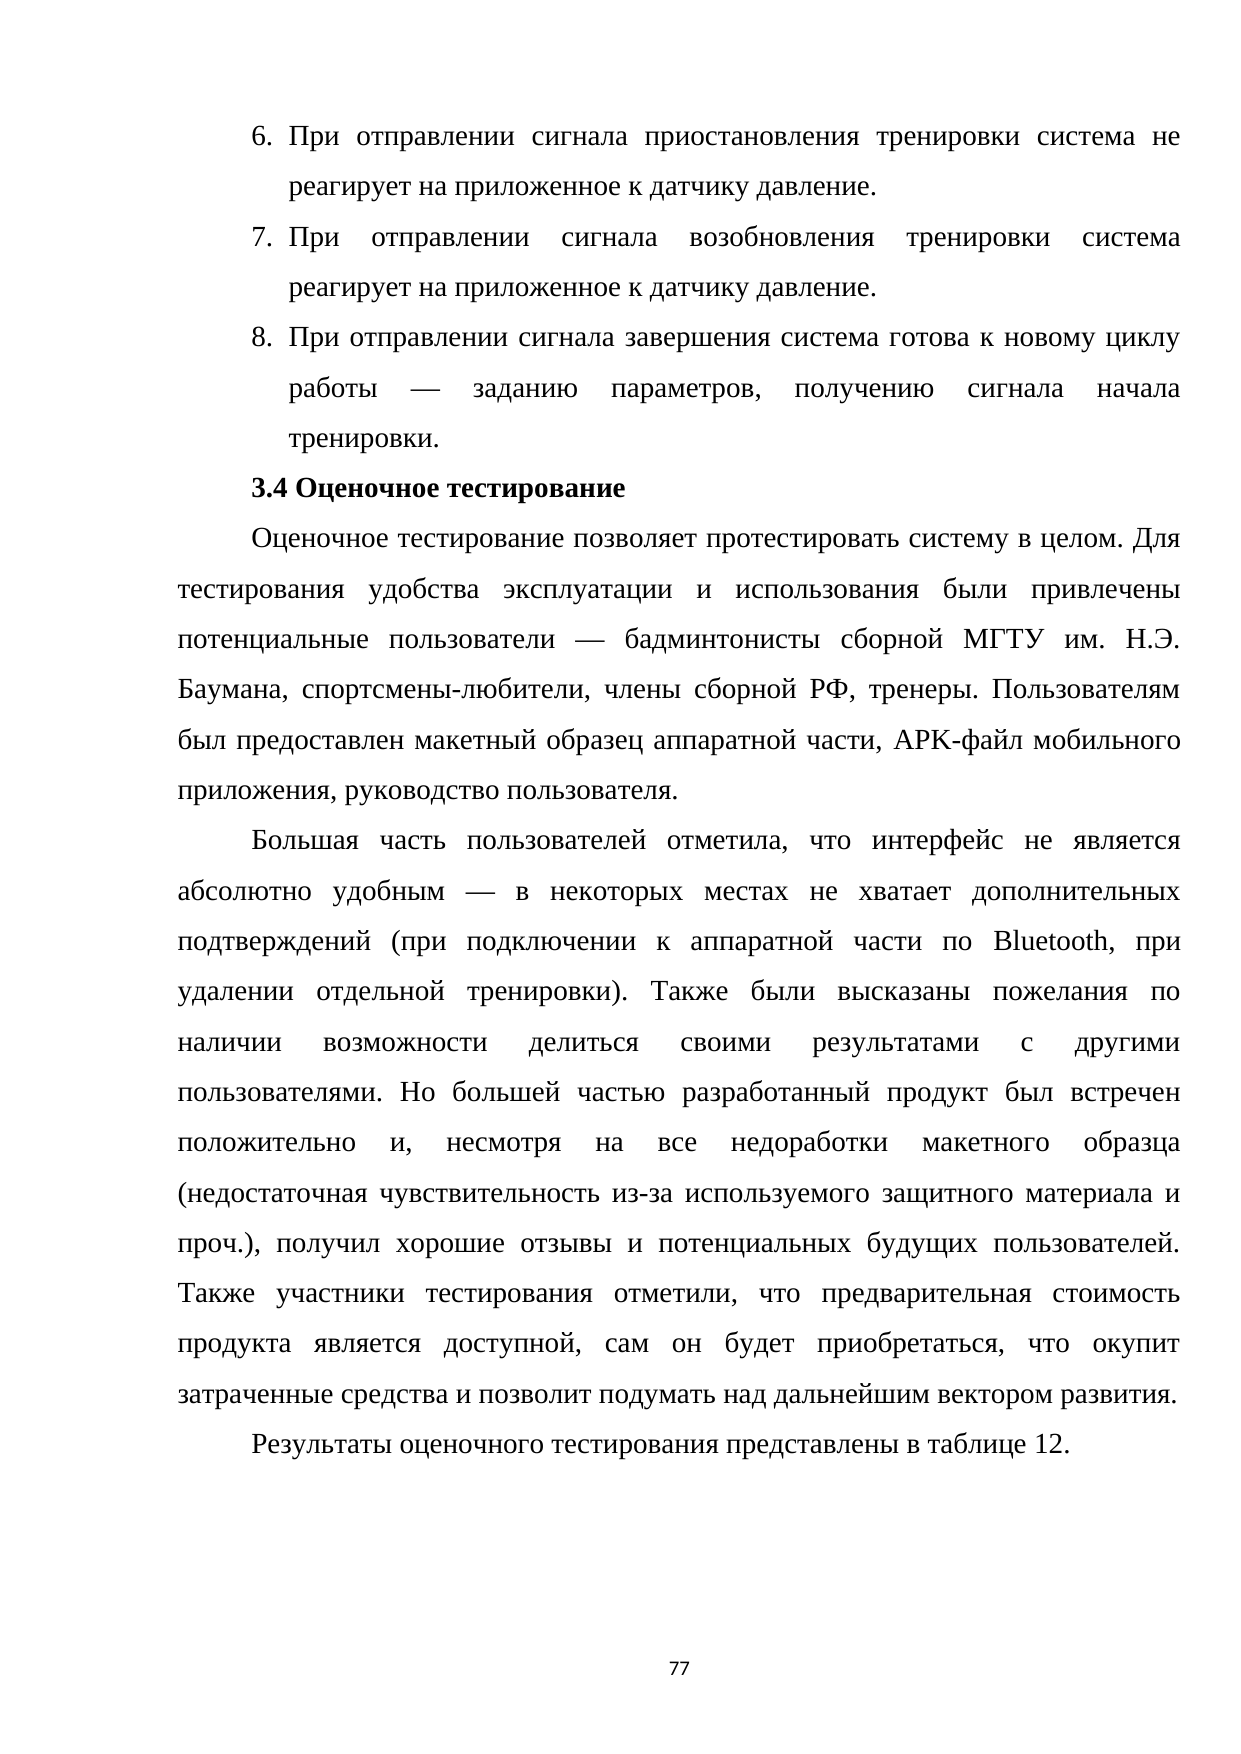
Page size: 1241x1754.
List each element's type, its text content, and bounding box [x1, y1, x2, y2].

list При отправлении сигнала завершения система готова к новому циклу работы — заданию параметров, получению сигнала начала тренировки. [251, 319, 1181, 453]
text Большая часть пользователей отметила, что интерфейс не является абсолютно удобным — в некоторых местах не хватает дополнительных подтверждений (при подключении к аппаратной части по Bluetooth, при удалении отдельной тренировки). Также были высказаны пожелания по наличии возможности делиться своими результатами с другими пользователями. Но большей частью разработанный продукт был встречен положительно и, несмотря на все недоработки макетного образца (недостаточная чувствительность из-за используемого защитного материала и проч.), получил хорошие отзывы и потенциальных будущих пользователей. Также участники тестирования отметили, что предварительная стоимость продукта является доступной, сам он будет приобретаться, что окупит затраченные средства и позволит подумать над дальнейшим вектором развития. [177, 822, 1181, 1409]
list При отправлении сигнала приостановления тренировки система не реагирует на приложенное к датчику давление. [251, 118, 1181, 202]
list При отправлении сигнала возобновления тренировки система реагирует на приложенное к датчику давление. [251, 219, 1181, 303]
text Результаты оценочного тестирования представлены в таблице 12. [177, 1426, 1181, 1460]
text 3.4 Оценочное тестирование [177, 470, 1181, 504]
text Оценочное тестирование позволяет протестировать систему в целом. Для тестирования удобства эксплуатации и использования были привлечены потенциальные пользователи — бадминтонисты сборной МГТУ им. Н.Э. Баумана, спортсмены-любители, члены сборной РФ, тренеры. Пользователям был предоставлен макетный образец аппаратной части, APK-файл мобильного приложения, руководство пользователя. [177, 521, 1181, 806]
